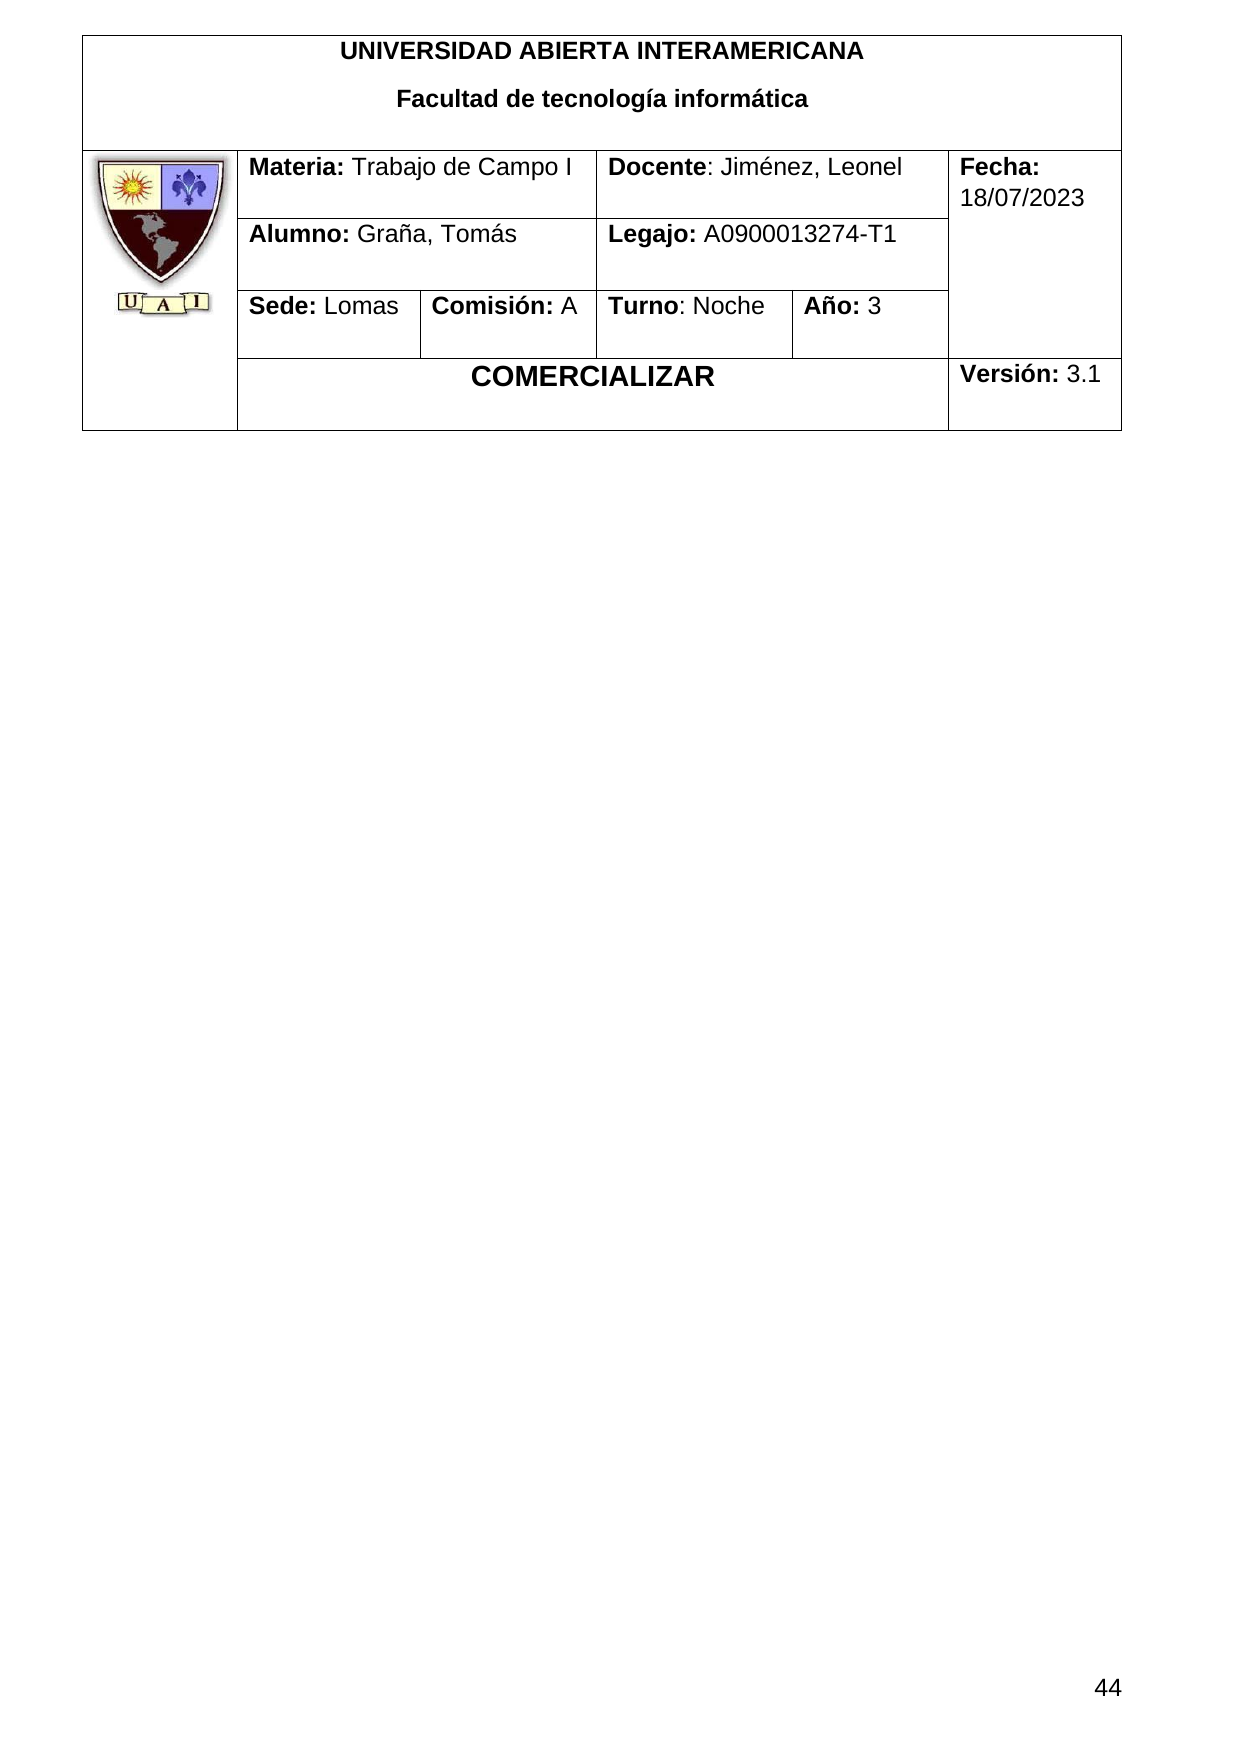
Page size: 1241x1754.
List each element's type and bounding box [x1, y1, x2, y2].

picture [87, 151, 234, 320]
